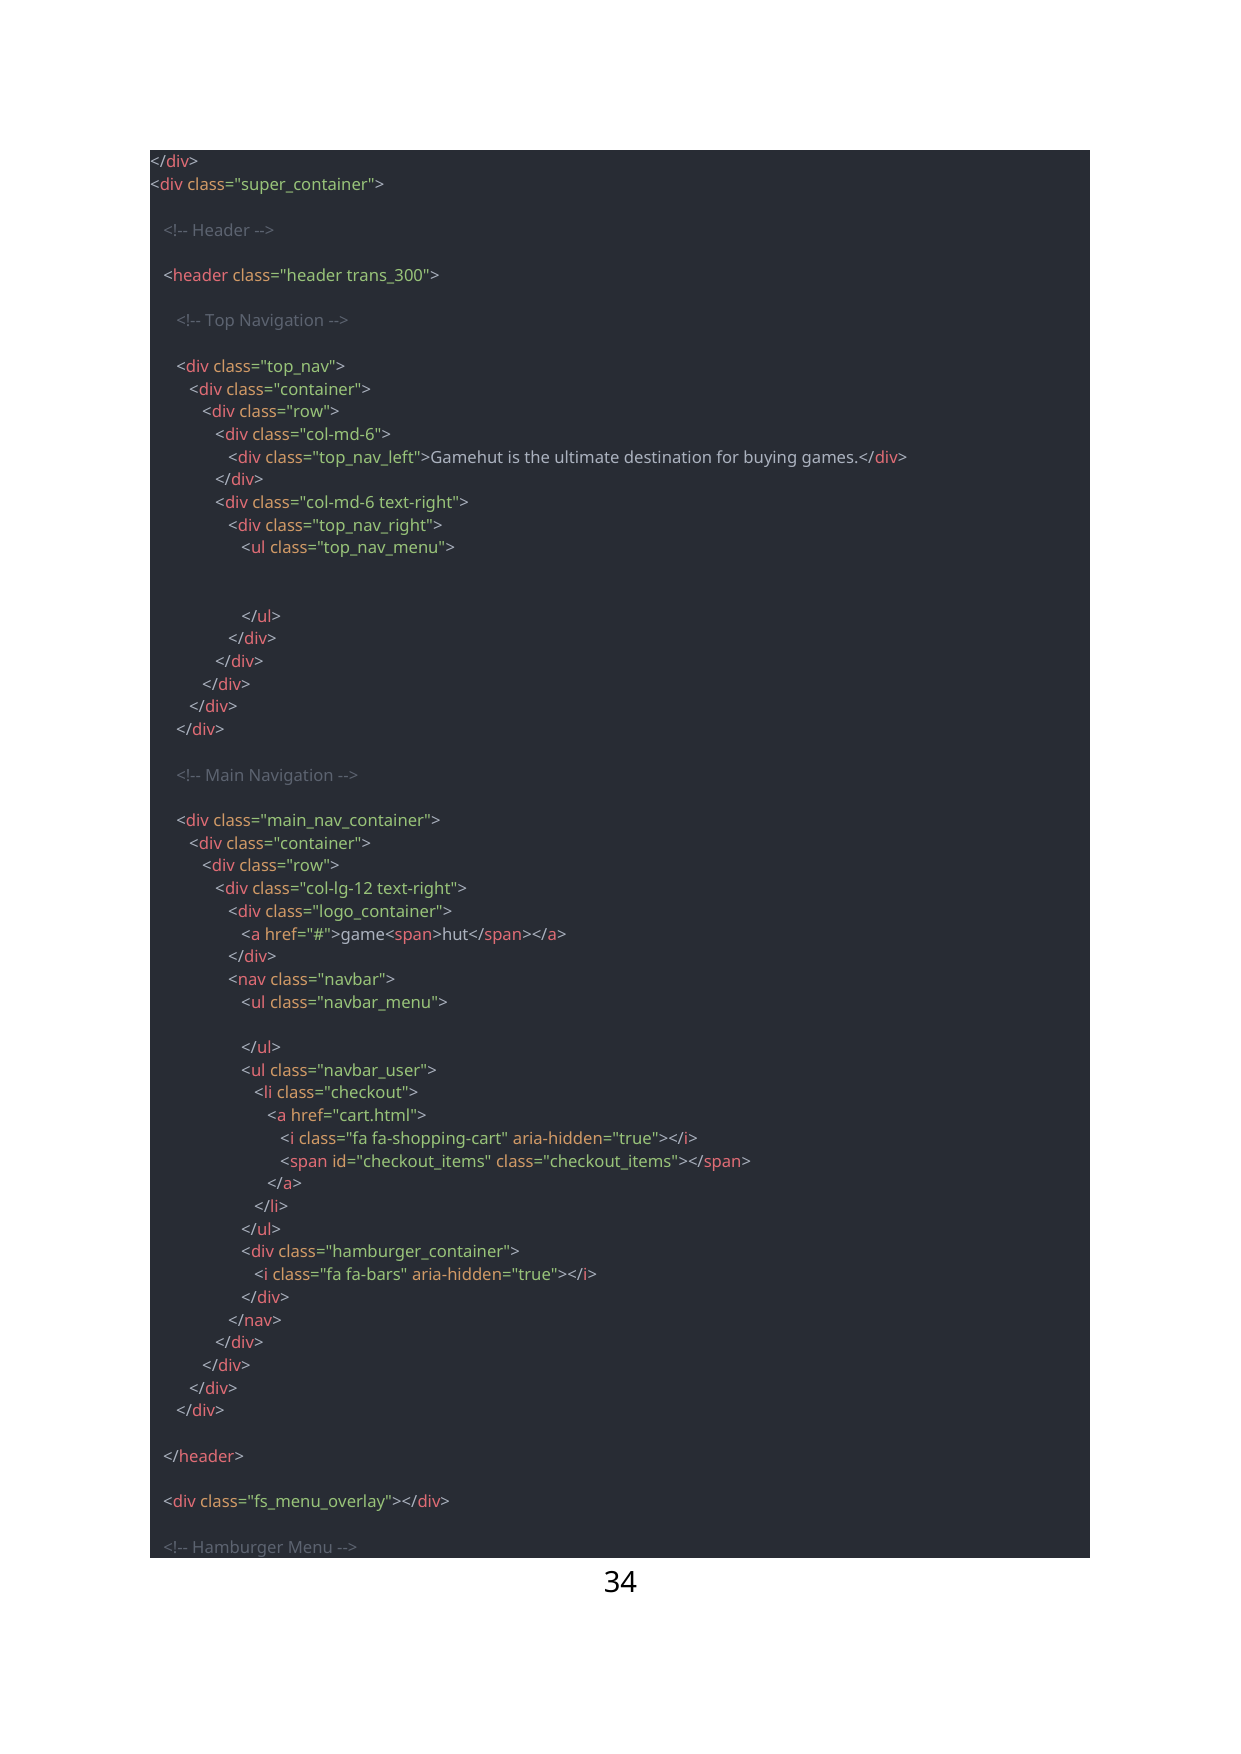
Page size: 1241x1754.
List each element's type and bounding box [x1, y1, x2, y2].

text [150, 150, 1090, 1558]
